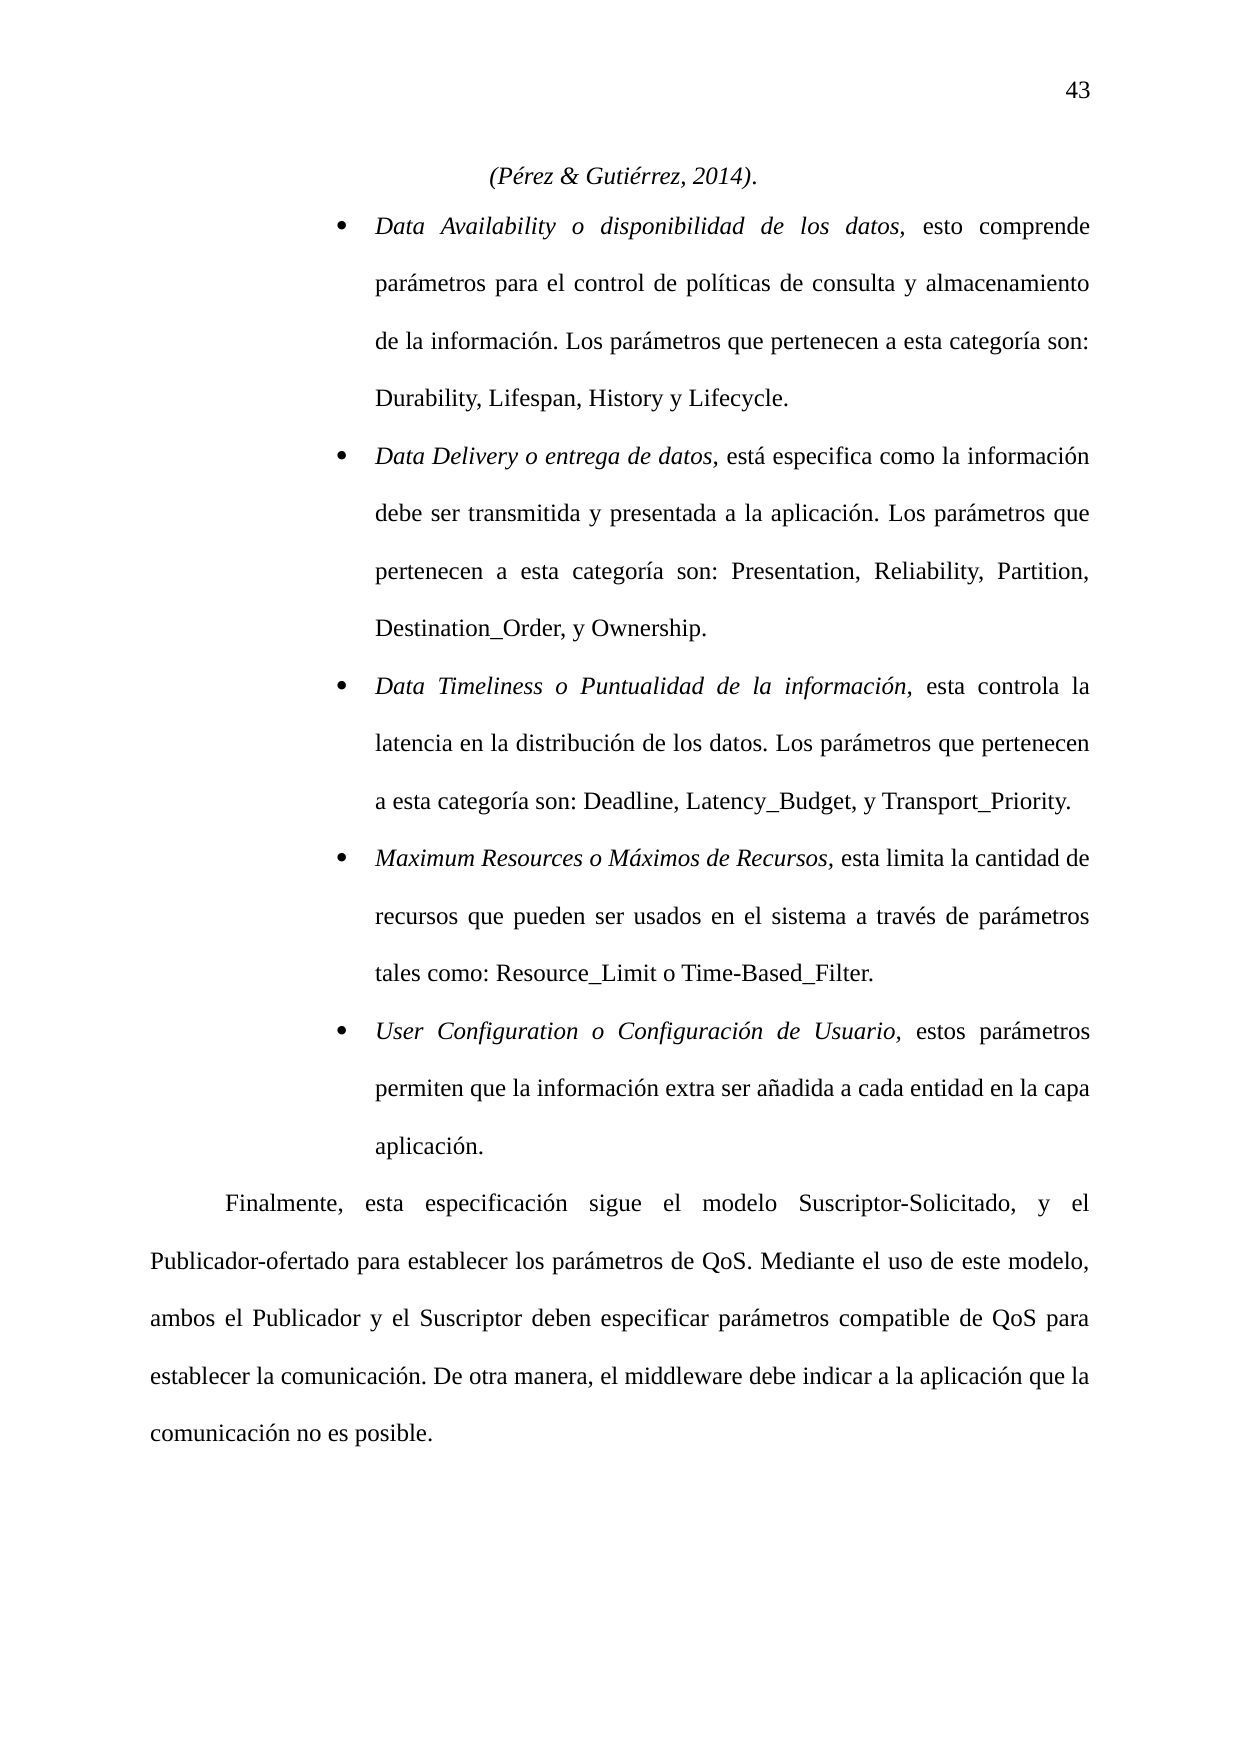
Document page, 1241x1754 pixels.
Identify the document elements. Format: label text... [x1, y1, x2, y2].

text Finalmente, esta especificación sigue el modelo Suscriptor-Solicitado, y el Publicador-ofertado para establecer los parámetros de QoS. Mediante el uso de este modelo, ambos el Publicador y el Suscriptor deben especificar parámetros compatible de QoS para establecer la comunicación. De otra manera, el middleware debe indicar a la aplicación que la comunicación no es posible. [150, 1188, 1090, 1447]
list Data Delivery o entrega de datos, está especifica como la información debe ser transmitida y presentada a la aplicación. Los parámetros que pertenecen a esta categoría son: Presentation, Reliability, Partition, Destination_Order, y Ownership. [337, 441, 1090, 642]
text . [150, 161, 1090, 190]
list Data Availability o disponibilidad de los datos, esto comprende parámetros para el control de políticas de consulta y almacenamiento de la información. Los parámetros que pertenecen a esta categoría son: Durability, Lifespan, History y Lifecycle. [337, 211, 1090, 412]
list User Configuration o Configuración de Usuario, estos parámetros permiten que la información extra ser añadida a cada entidad en la capa aplicación. [337, 1016, 1090, 1159]
list Maximum Resources o Máximos de Recursos, esta limita la cantidad de recursos que pueden ser usados en el sistema a través de parámetros tales como: Resource_Limit o Time-Based_Filter. [337, 843, 1090, 987]
list Data Timeliness o Puntualidad de la información, esta controla la latencia en la distribución de los datos. Los parámetros que pertenecen a esta categoría son: Deadline, Latency_Budget, y Transport_Priority. [337, 671, 1090, 814]
